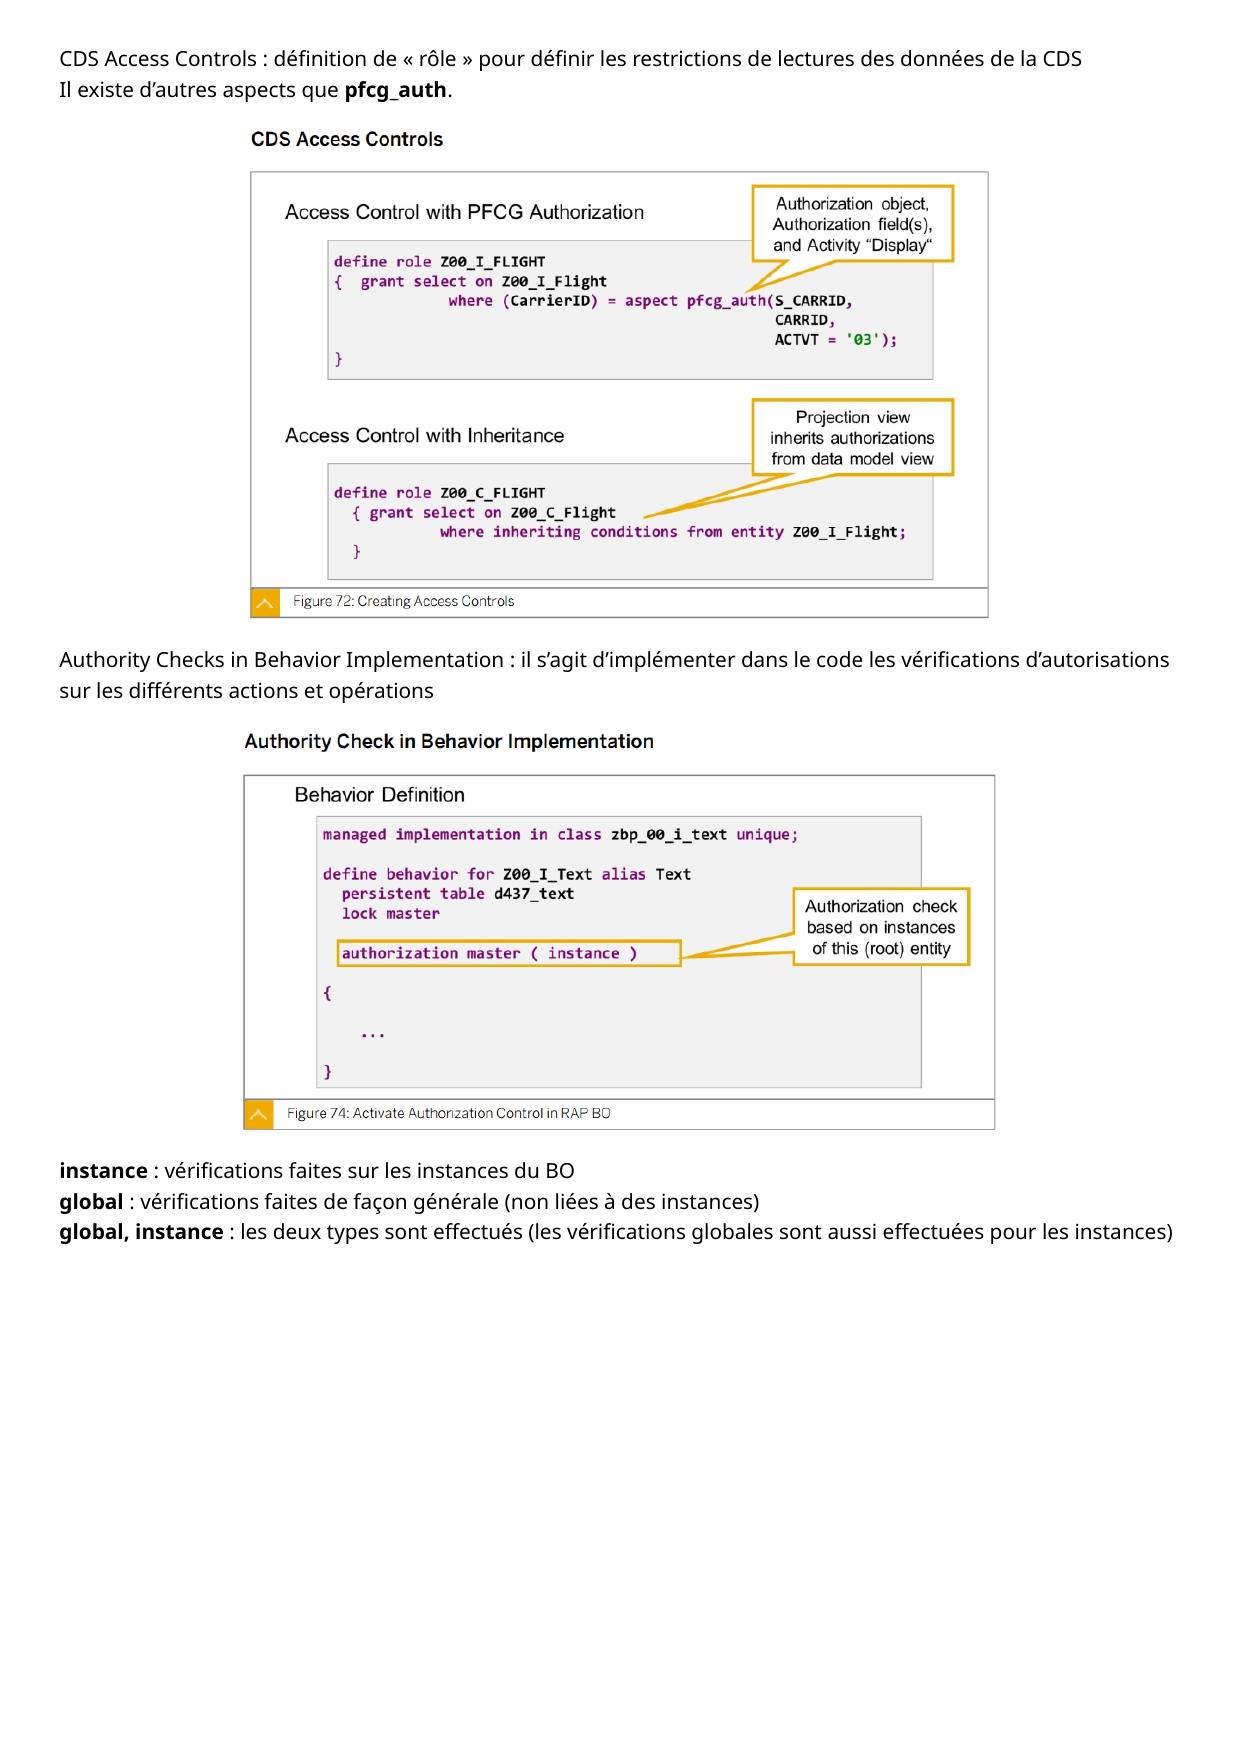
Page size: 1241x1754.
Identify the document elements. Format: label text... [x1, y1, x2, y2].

text instance : vérifications faites sur les instances du BO global : vérifications faites de façon générale (non liées à des instances) global, instance : les deux types sont effectués (les vérifications globales sont aussi effectuées pour les instances) [59, 1156, 1181, 1246]
picture [239, 122, 1001, 627]
text Authority Checks in Behavior Implementation : il s’agit d’implémenter dans le code les vérifications d’autorisations sur les différents actions et opérations [59, 646, 1181, 705]
text CDS Access Controls : définition de « rôle » pour définir les restrictions de lectures des données de la CDS Il existe d’autres aspects que pfcg_auth. [59, 44, 1181, 103]
picture [231, 723, 1009, 1137]
